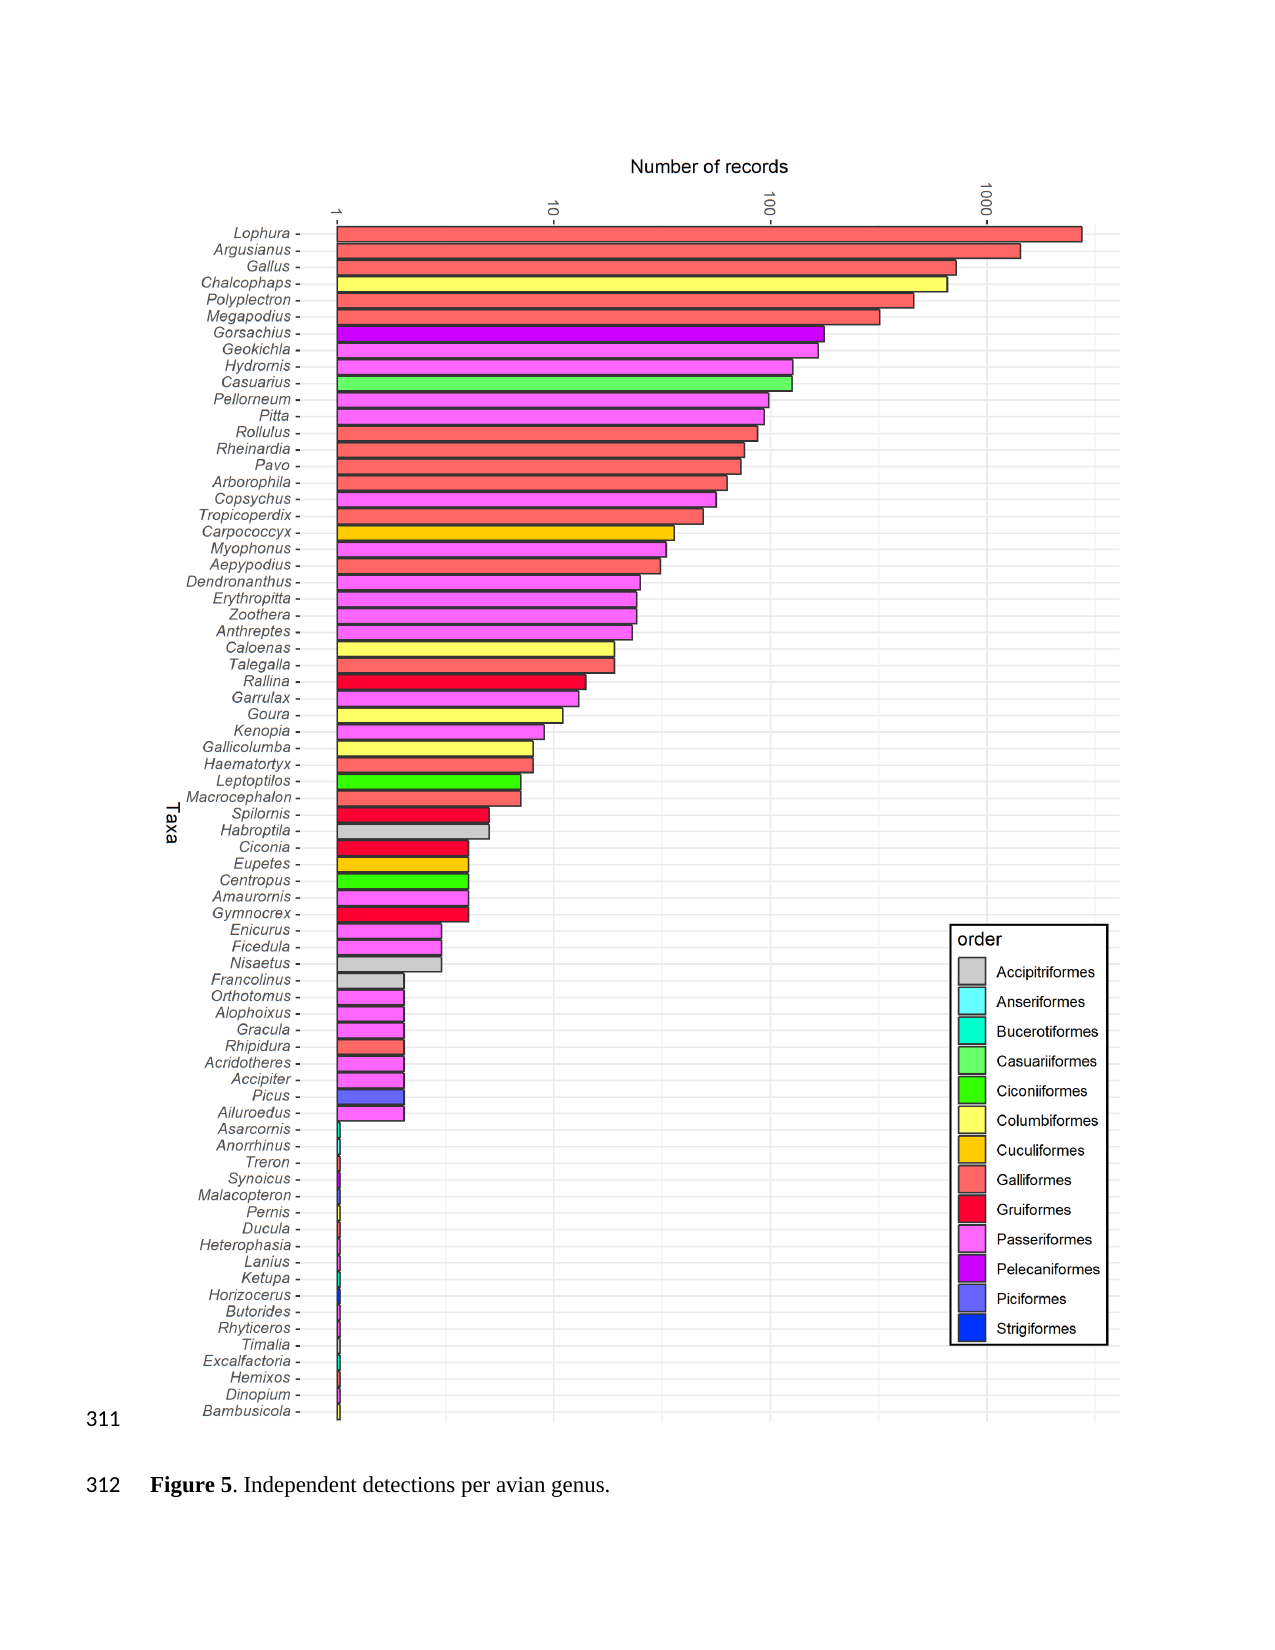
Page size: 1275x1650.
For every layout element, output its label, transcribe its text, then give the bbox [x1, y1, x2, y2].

picture [155, 151, 1126, 1426]
text Figure 5. Independent detections per avian genus. [150, 1471, 1125, 1498]
